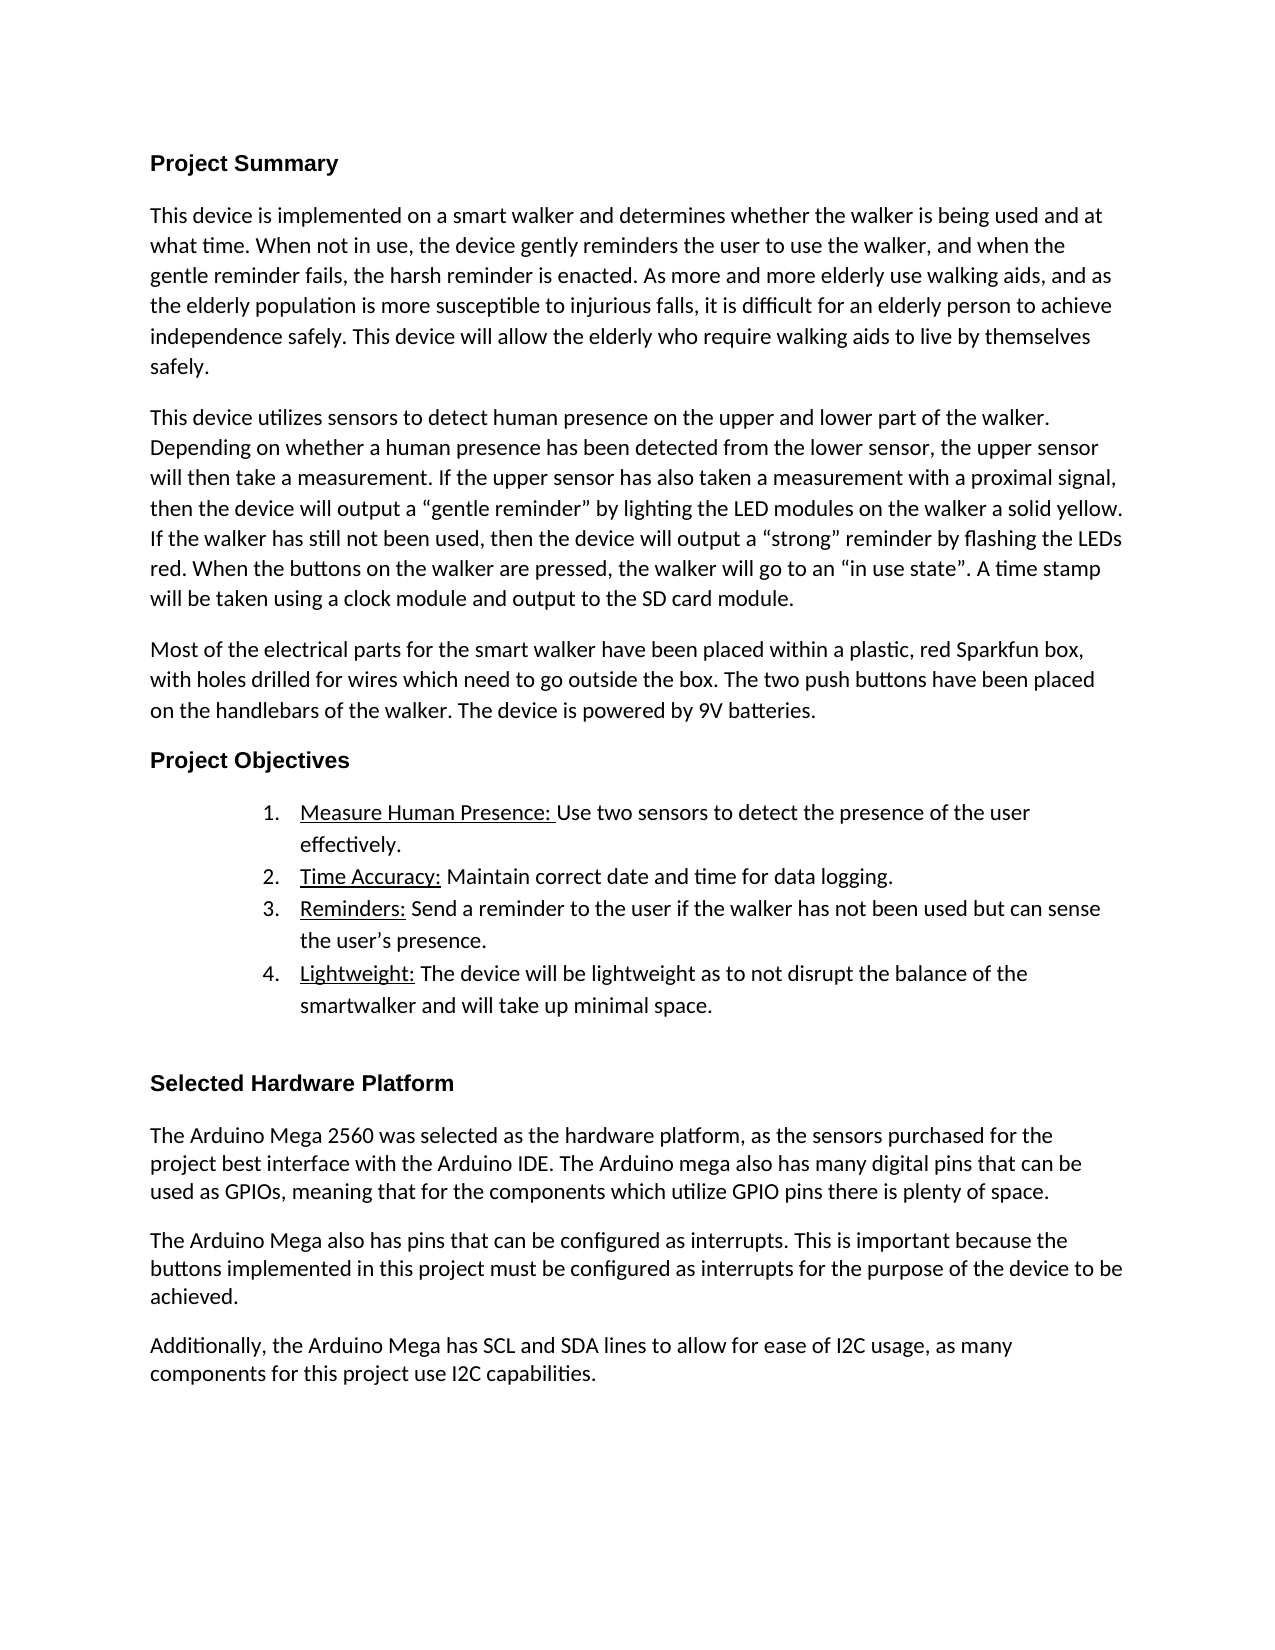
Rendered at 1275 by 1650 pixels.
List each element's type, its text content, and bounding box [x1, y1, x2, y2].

list Lightweight: The device will be lightweight as to not disrupt the balance of the smartwalker and will take up minimal space. [262, 959, 1125, 1019]
list Time Accuracy: Maintain correct date and time for data logging. [262, 862, 1125, 890]
subtitle Project Summary [150, 150, 1125, 176]
text The Arduino Mega 2560 was selected as the hardware platform, as the sensors purchased for the project best interface with the Arduino IDE. The Arduino mega also has many digital pins that can be used as GPIOs, meaning that for the components which utilize GPIO pins there is plenty of space. [150, 1121, 1125, 1205]
subtitle Selected Hardware Platform [150, 1070, 1125, 1096]
text The Arduino Mega also has pins that can be configured as interrupts. This is important because the buttons implemented in this project must be configured as interrupts for the purpose of the device to be achieved. [150, 1226, 1125, 1310]
text Additionally, the Arduino Mega has SCL and SDA lines to allow for ease of I2C usage, as many components for this project use I2C capabilities. [150, 1331, 1125, 1387]
text This device utilizes sensors to detect human presence on the upper and lower part of the walker. Depending on whether a human presence has been detected from the lower sensor, the upper sensor will then take a measurement. If the upper sensor has also taken a measurement with a proximal signal, then the device will output a “gentle reminder” by lighting the LED modules on the walker a solid yellow. If the walker has still not been used, then the device will output a “strong” reminder by flashing the LEDs red. When the buttons on the walker are pressed, the walker will go to an “in use state”. A time stamp will be taken using a clock module and output to the SD card module. [150, 403, 1125, 612]
text This device is implemented on a smart walker and determines whether the walker is being used and at what time. When not in use, the device gently reminders the user to use the walker, and when the gentle reminder fails, the harsh reminder is enacted. As more and more elderly use walking aids, and as the elderly population is more susceptible to injurious falls, it is difficult for an elderly person to achieve independence safely. This device will allow the elderly who require walking aids to live by themselves safely. [150, 201, 1125, 380]
list Measure Human Presence: Use two sensors to detect the presence of the user effectively. [262, 798, 1125, 858]
text Most of the electrical parts for the smart walker have been placed within a plastic, red Sparkfun box, with holes drilled for wires which need to go outside the box. The two push buttons have been placed on the handlebars of the walker. The device is powered by 9V batteries. [150, 635, 1125, 724]
list Reminders: Send a reminder to the user if the walker has not been used but can sense the user’s presence. [262, 894, 1125, 955]
subtitle Project Objectives [150, 747, 1125, 773]
